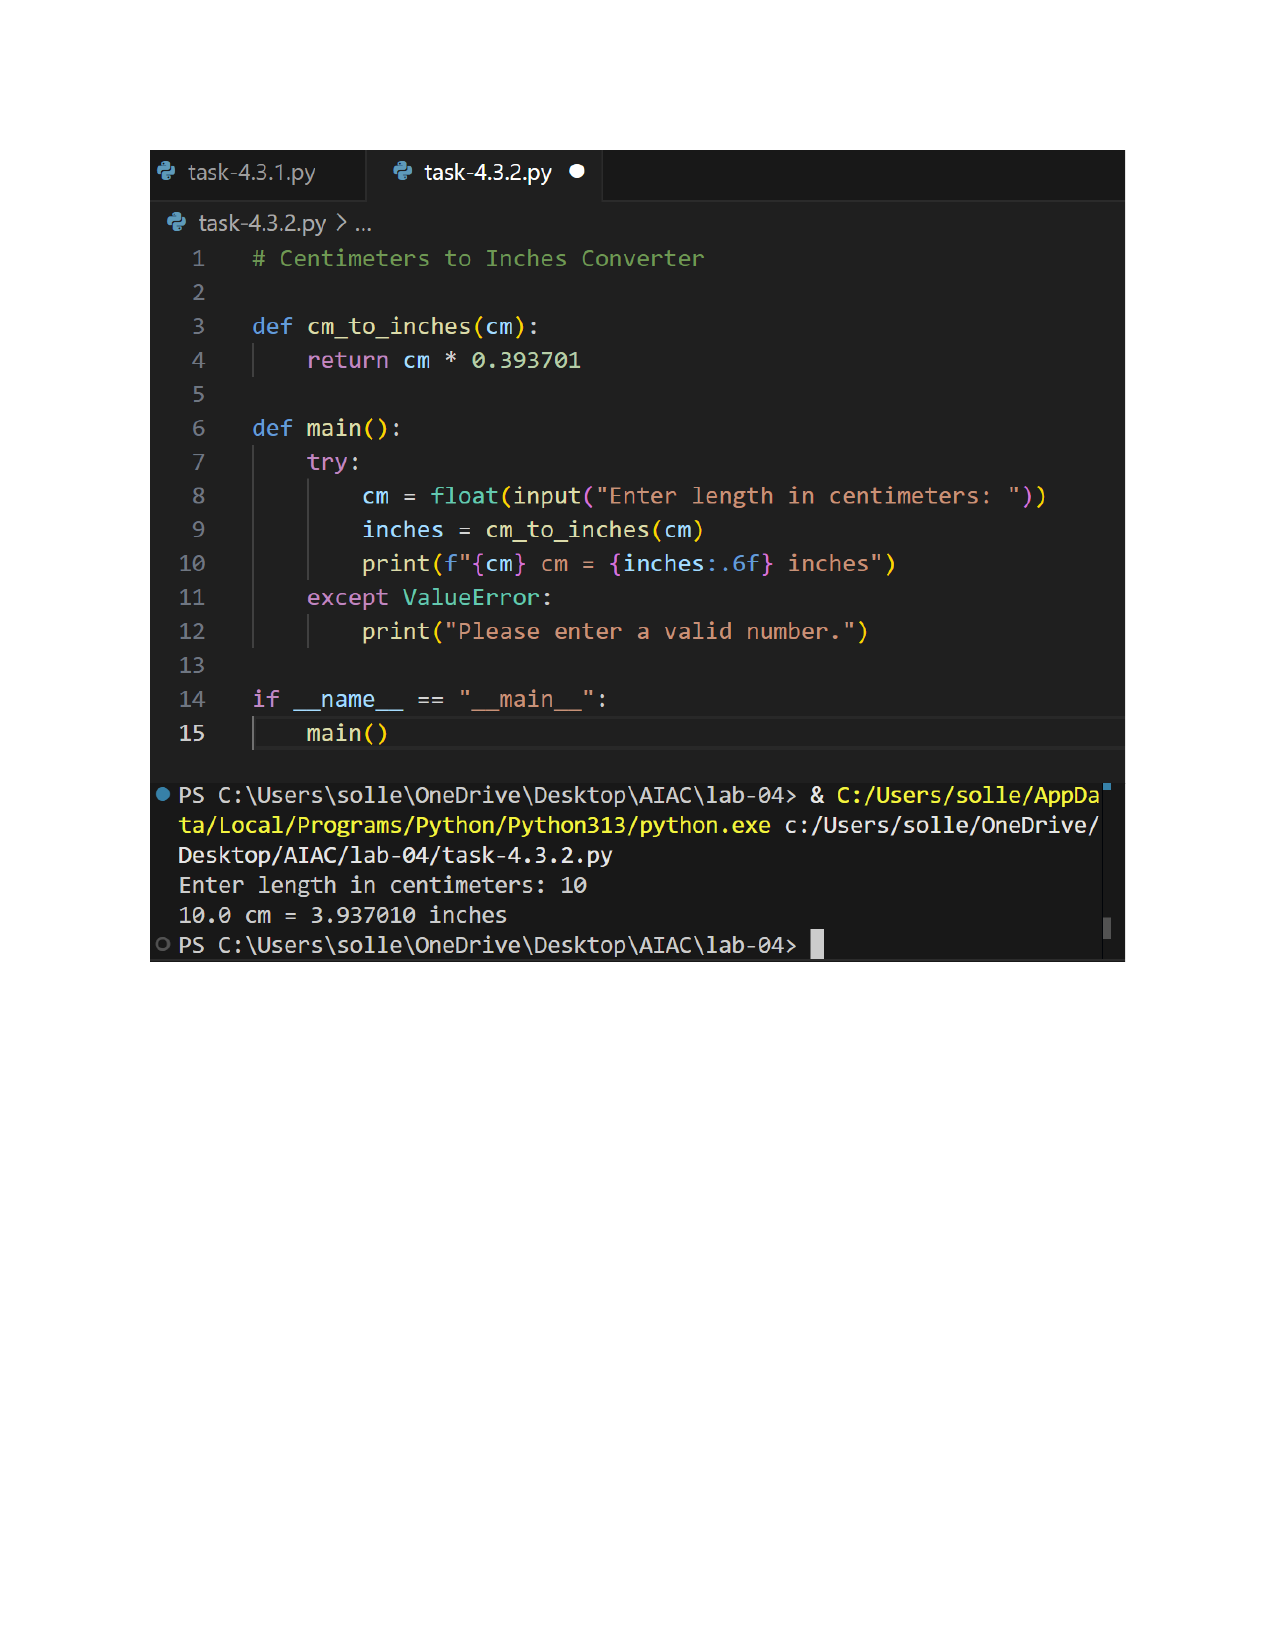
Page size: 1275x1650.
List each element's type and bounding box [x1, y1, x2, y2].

picture [150, 150, 1125, 962]
